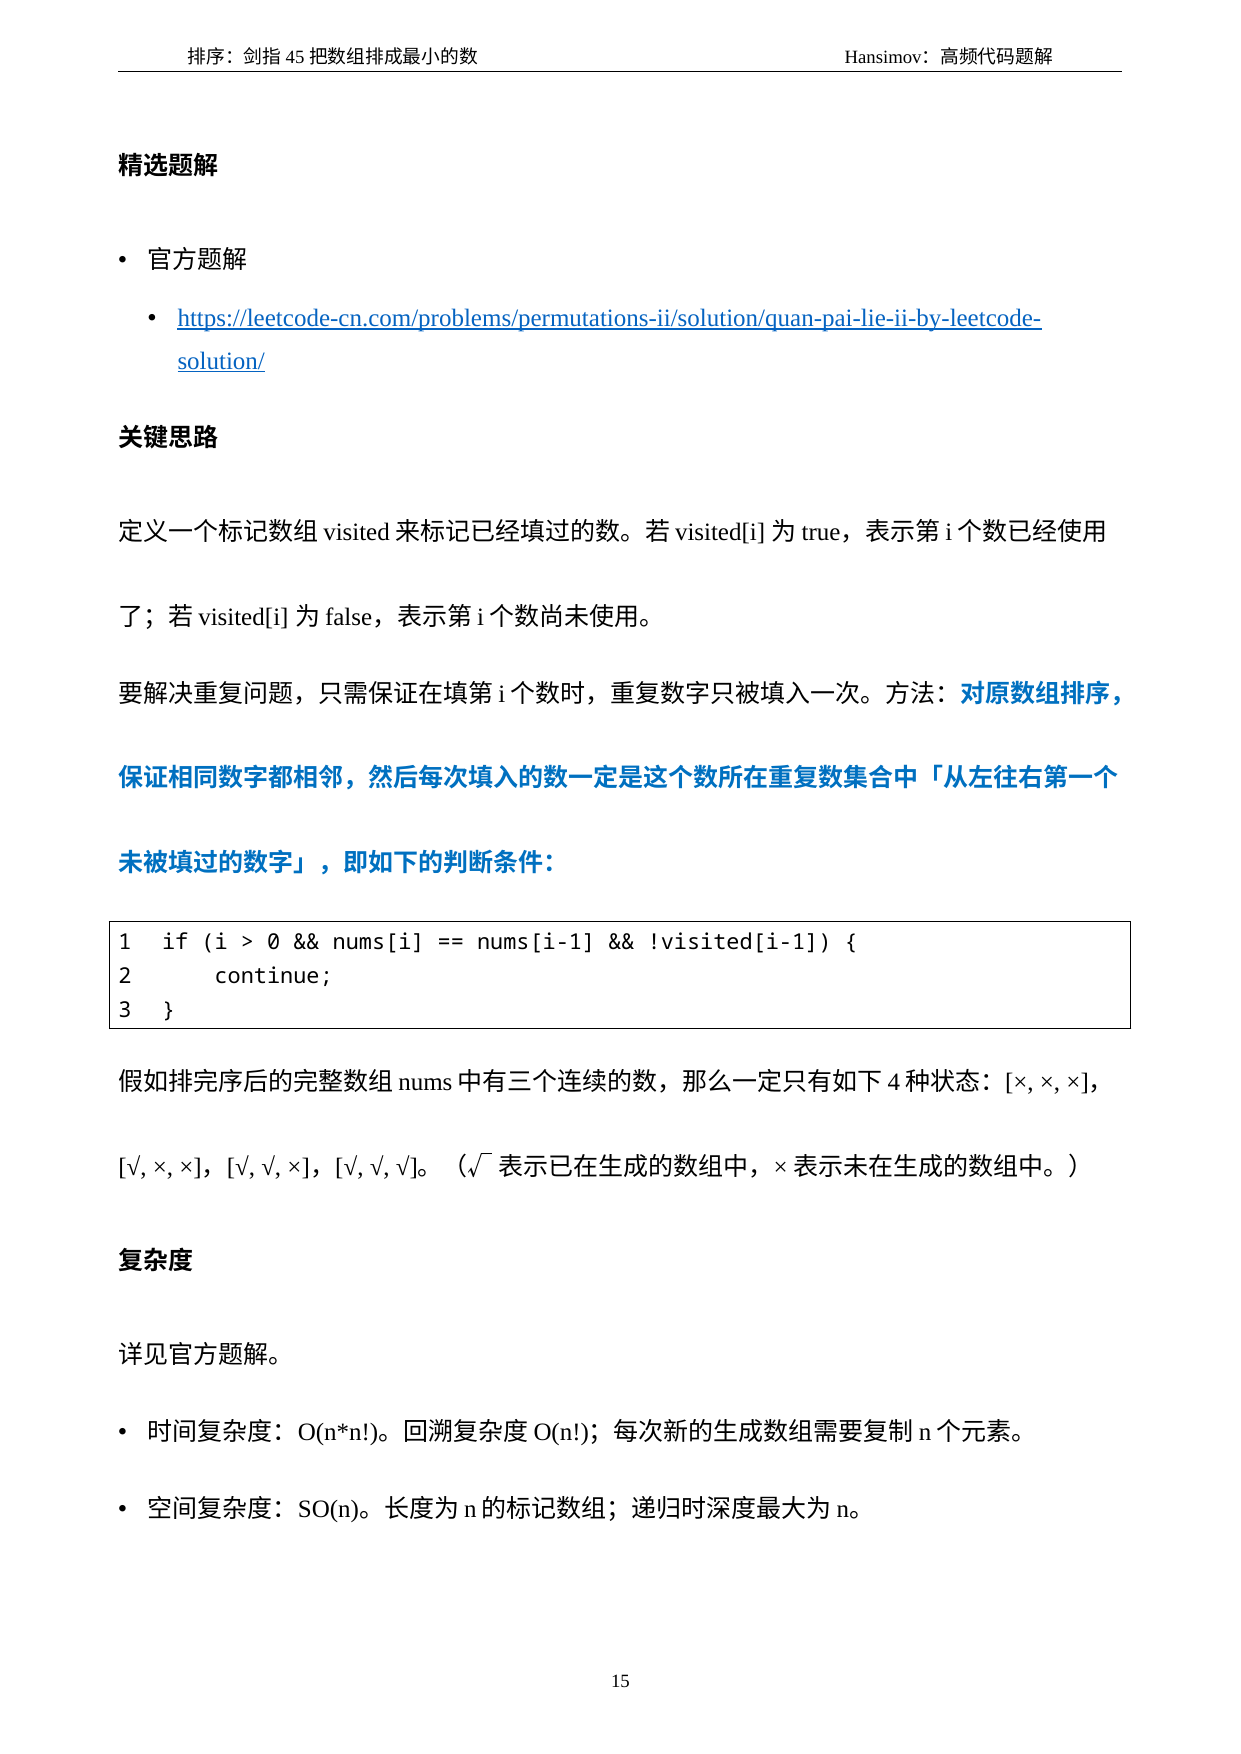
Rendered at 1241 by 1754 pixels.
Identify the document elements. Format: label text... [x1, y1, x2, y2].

subtitle 复杂度 [118, 1225, 1097, 1293]
text https://leetcode-cn.com/problems/permutations-ii/solution/quan-pai-lie-ii-by-leetcode-solution/ [148, 301, 1122, 377]
text 假如排完序后的完整数组nums中有三个连续的数，那么一定只有如下4种状态：[×, ×, ×]，[√, ×, ×]，[√, √, ×]，[√, √, √]。（√ 表示已在生成的数组中，× 表示未在生成的数组中。） [118, 1046, 1122, 1199]
text continue; [118, 958, 1122, 989]
subtitle 关键思路 [118, 401, 1097, 469]
text } [110, 989, 1130, 1028]
text 要解决重复问题，只需保证在填第i个数时，重复数字只被填入一次。方法：对原数组排序，保证相同数字都相邻，然后每次填入的数一定是这个数所在重复数集合中「从左往右第一个未被填过的数字」，即如下的判断条件： [118, 657, 1122, 895]
text 时间复杂度：O(n*n!)。回溯复杂度O(n!)；每次新的生成数组需要复制n个元素。 [118, 1396, 1122, 1464]
text 官方题解 [118, 224, 1122, 292]
subtitle 精选题解 [118, 130, 1097, 198]
text 详见官方题解。 [118, 1319, 1122, 1387]
list if (i > 0 && nums[i] == nums[i-1] && !visited[i-1]) { [110, 922, 1130, 958]
text 定义一个标记数组visited来标记已经填过的数。若visited[i] 为true，表示第i个数已经使用了；若visited[i] 为false，表示第i个数尚未使用。 [118, 495, 1122, 648]
text 空间复杂度：SO(n)。长度为n的标记数组；递归时深度最大为n。 [118, 1473, 1122, 1541]
